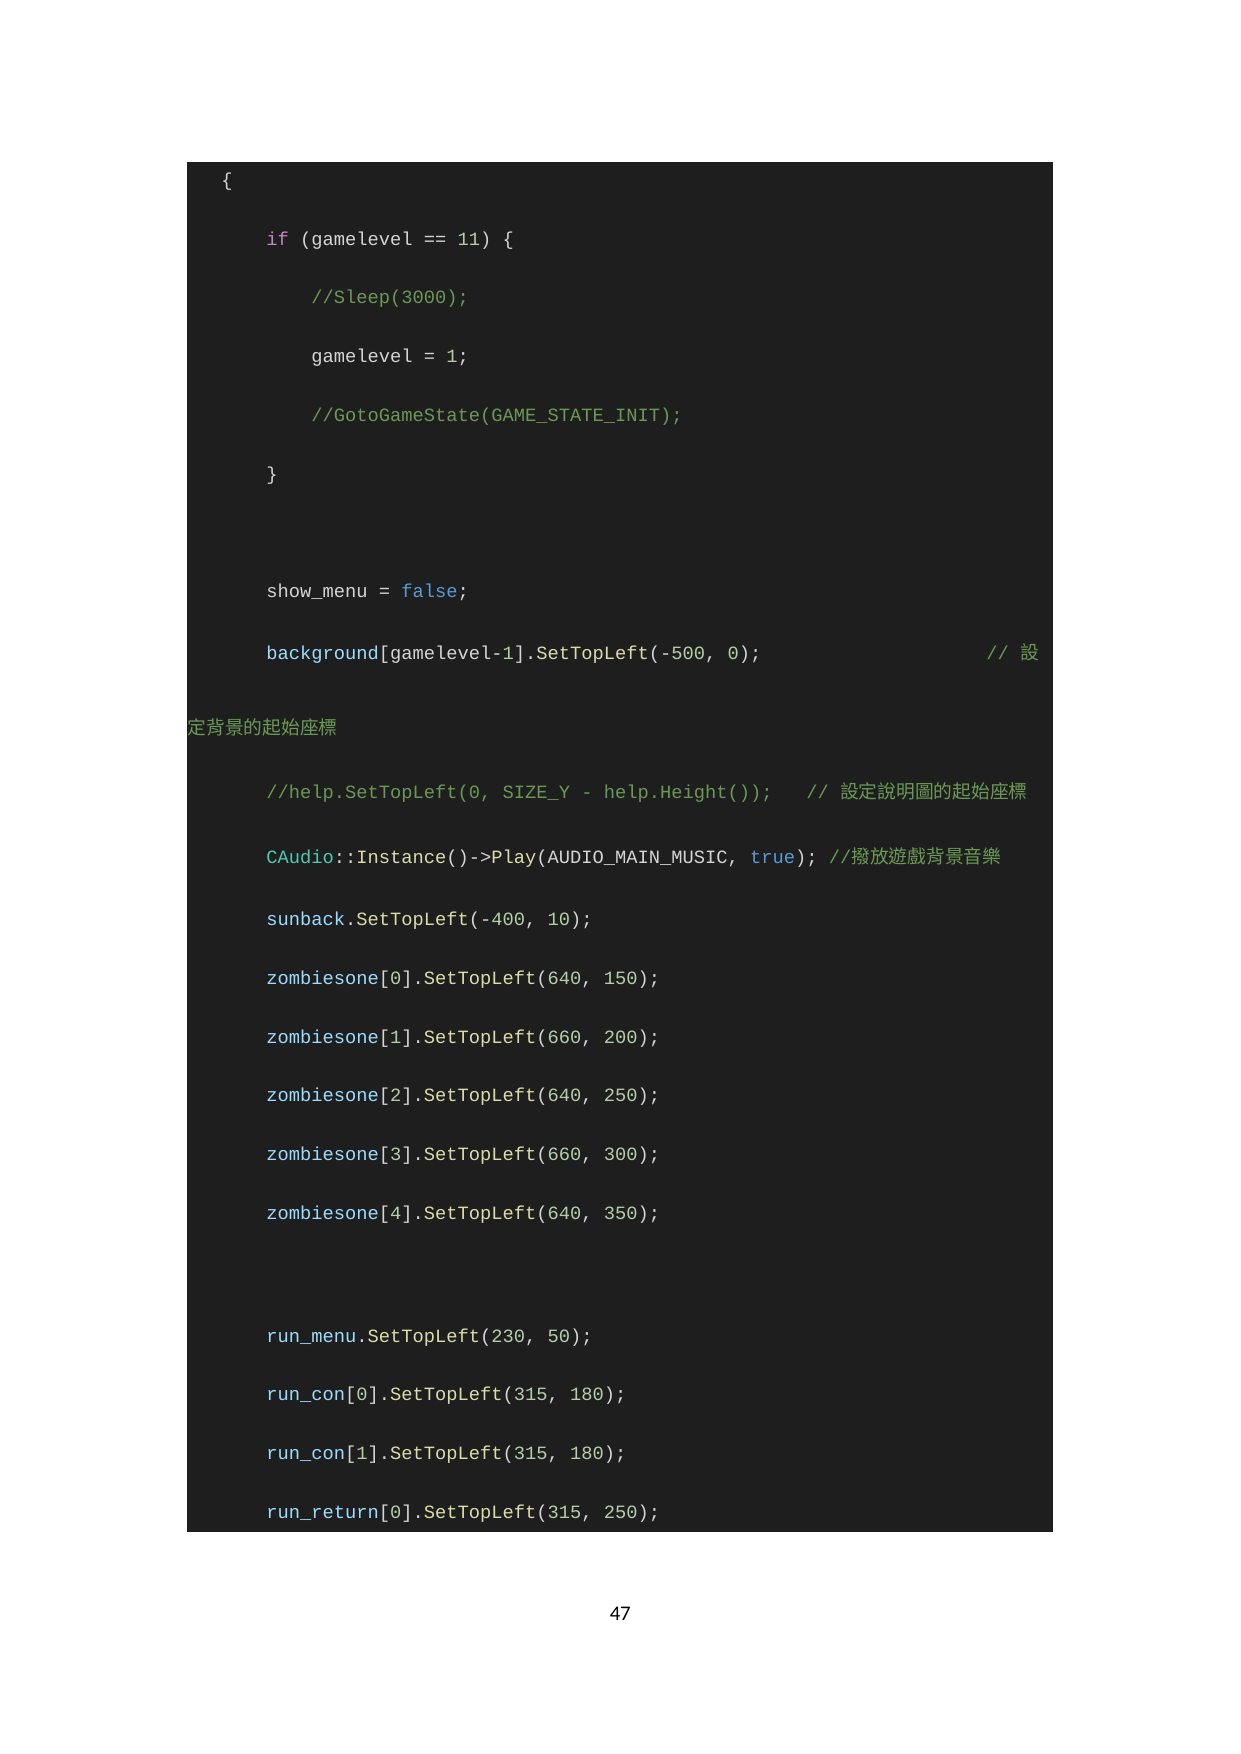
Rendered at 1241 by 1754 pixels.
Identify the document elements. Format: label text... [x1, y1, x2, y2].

text //help.SetTopLeft(0, SIZE_Y - help.Height()); // 設定說明圖的起始座標 [187, 772, 1053, 809]
text if (gamelevel == 11) { [187, 221, 1053, 259]
text zombiesone[2].SetTopLeft(640, 250); [187, 1078, 1053, 1116]
text run_con[1].SetTopLeft(315, 180); [187, 1436, 1053, 1473]
text { [187, 162, 1053, 200]
text run_con[0].SetTopLeft(315, 180); [187, 1377, 1053, 1414]
text } [187, 456, 1053, 494]
text background[gamelevel-1].SetTopLeft(-500, 0); // 設定背景的起始座標 [187, 632, 1053, 745]
text CAudio::Instance()->Play(AUDIO_MAIN_MUSIC, true); //撥放遊戲背景音樂 [187, 837, 1053, 874]
text //GotoGameState(GAME_STATE_INIT); [187, 397, 1053, 435]
text zombiesone[1].SetTopLeft(660, 200); [187, 1019, 1053, 1057]
text //Sleep(3000); [187, 280, 1053, 317]
text run_return[0].SetTopLeft(315, 250); [187, 1494, 1053, 1532]
text run_menu.SetTopLeft(230, 50); [187, 1318, 1053, 1356]
text show_menu = false; [187, 574, 1053, 611]
text zombiesone[3].SetTopLeft(660, 300); [187, 1137, 1053, 1174]
text zombiesone[0].SetTopLeft(640, 150); [187, 961, 1053, 998]
text gamelevel = 1; [187, 339, 1053, 376]
text sunback.SetTopLeft(-400, 10); [187, 902, 1053, 939]
text zombiesone[4].SetTopLeft(640, 350); [187, 1196, 1053, 1233]
